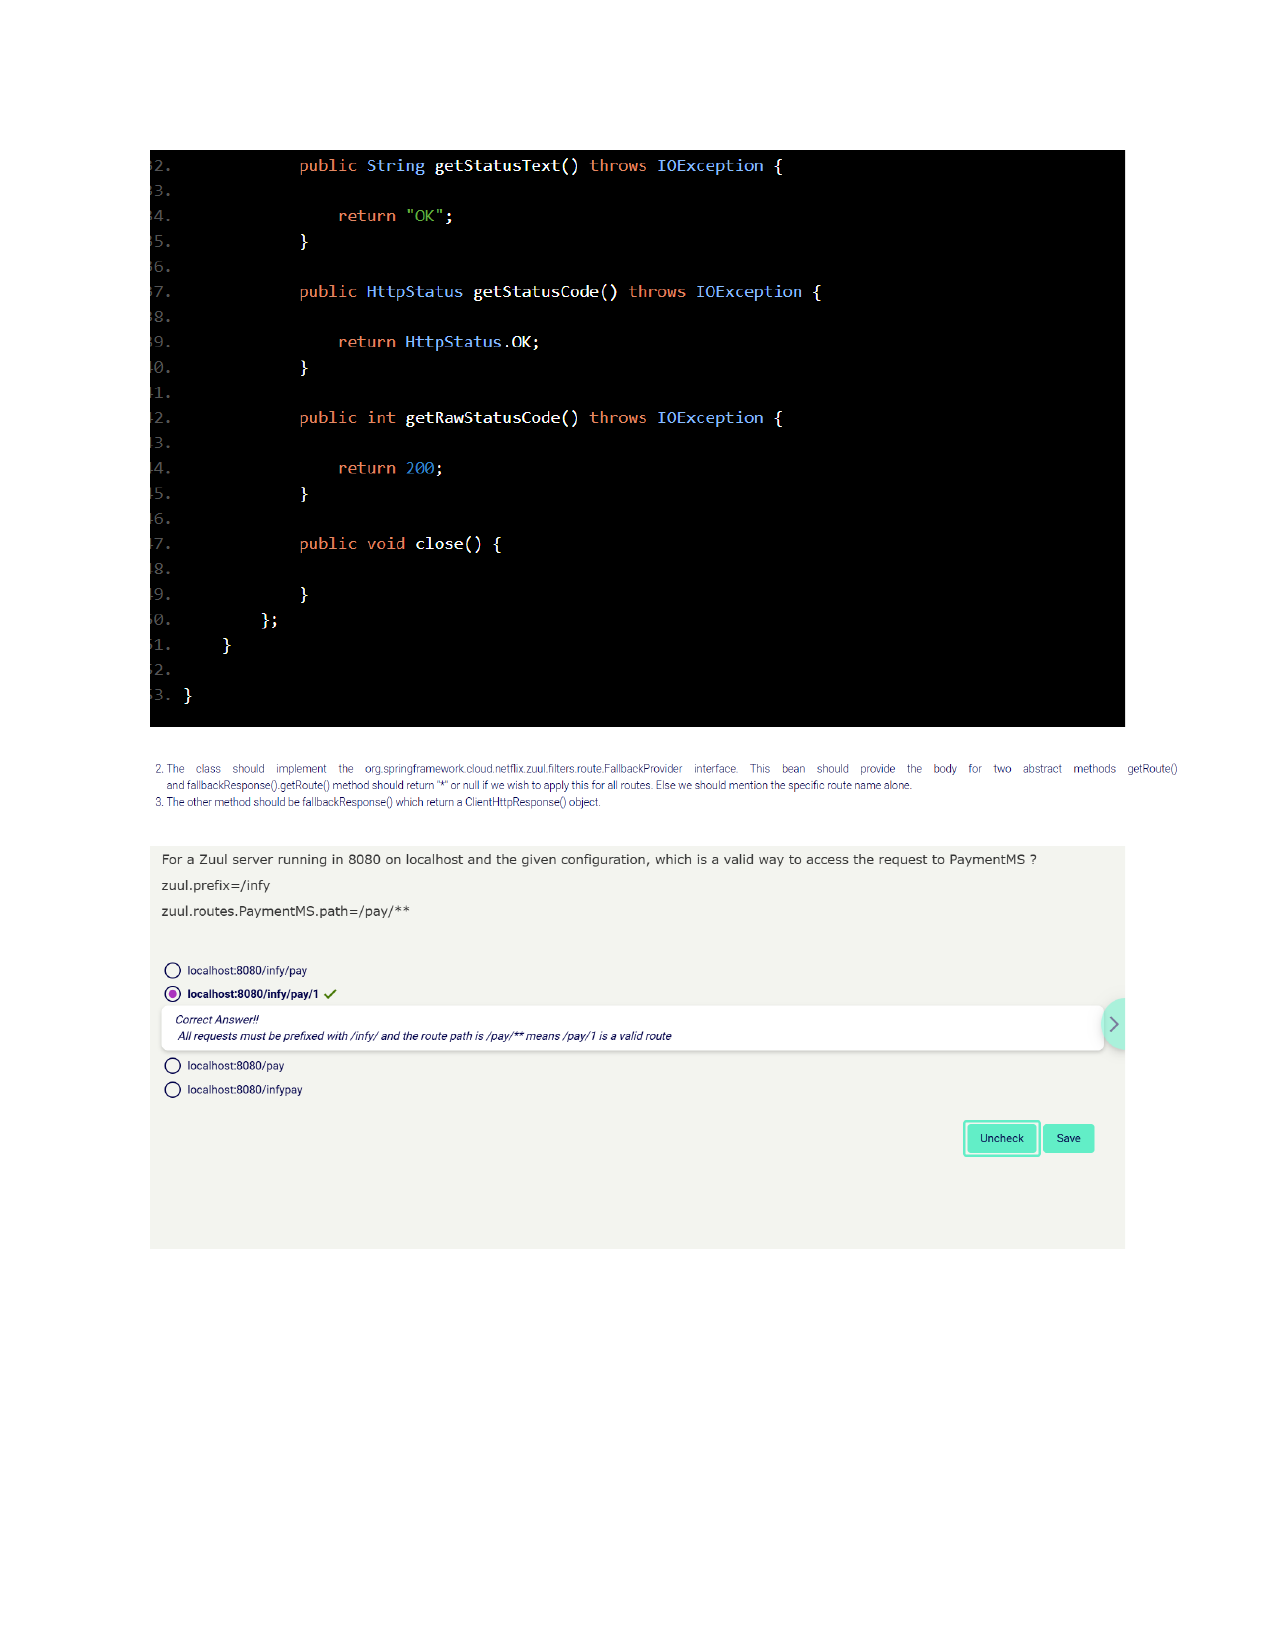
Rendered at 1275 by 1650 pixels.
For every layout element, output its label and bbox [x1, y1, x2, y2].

picture [150, 755, 1183, 818]
picture [150, 846, 1125, 1249]
picture [150, 150, 1125, 727]
